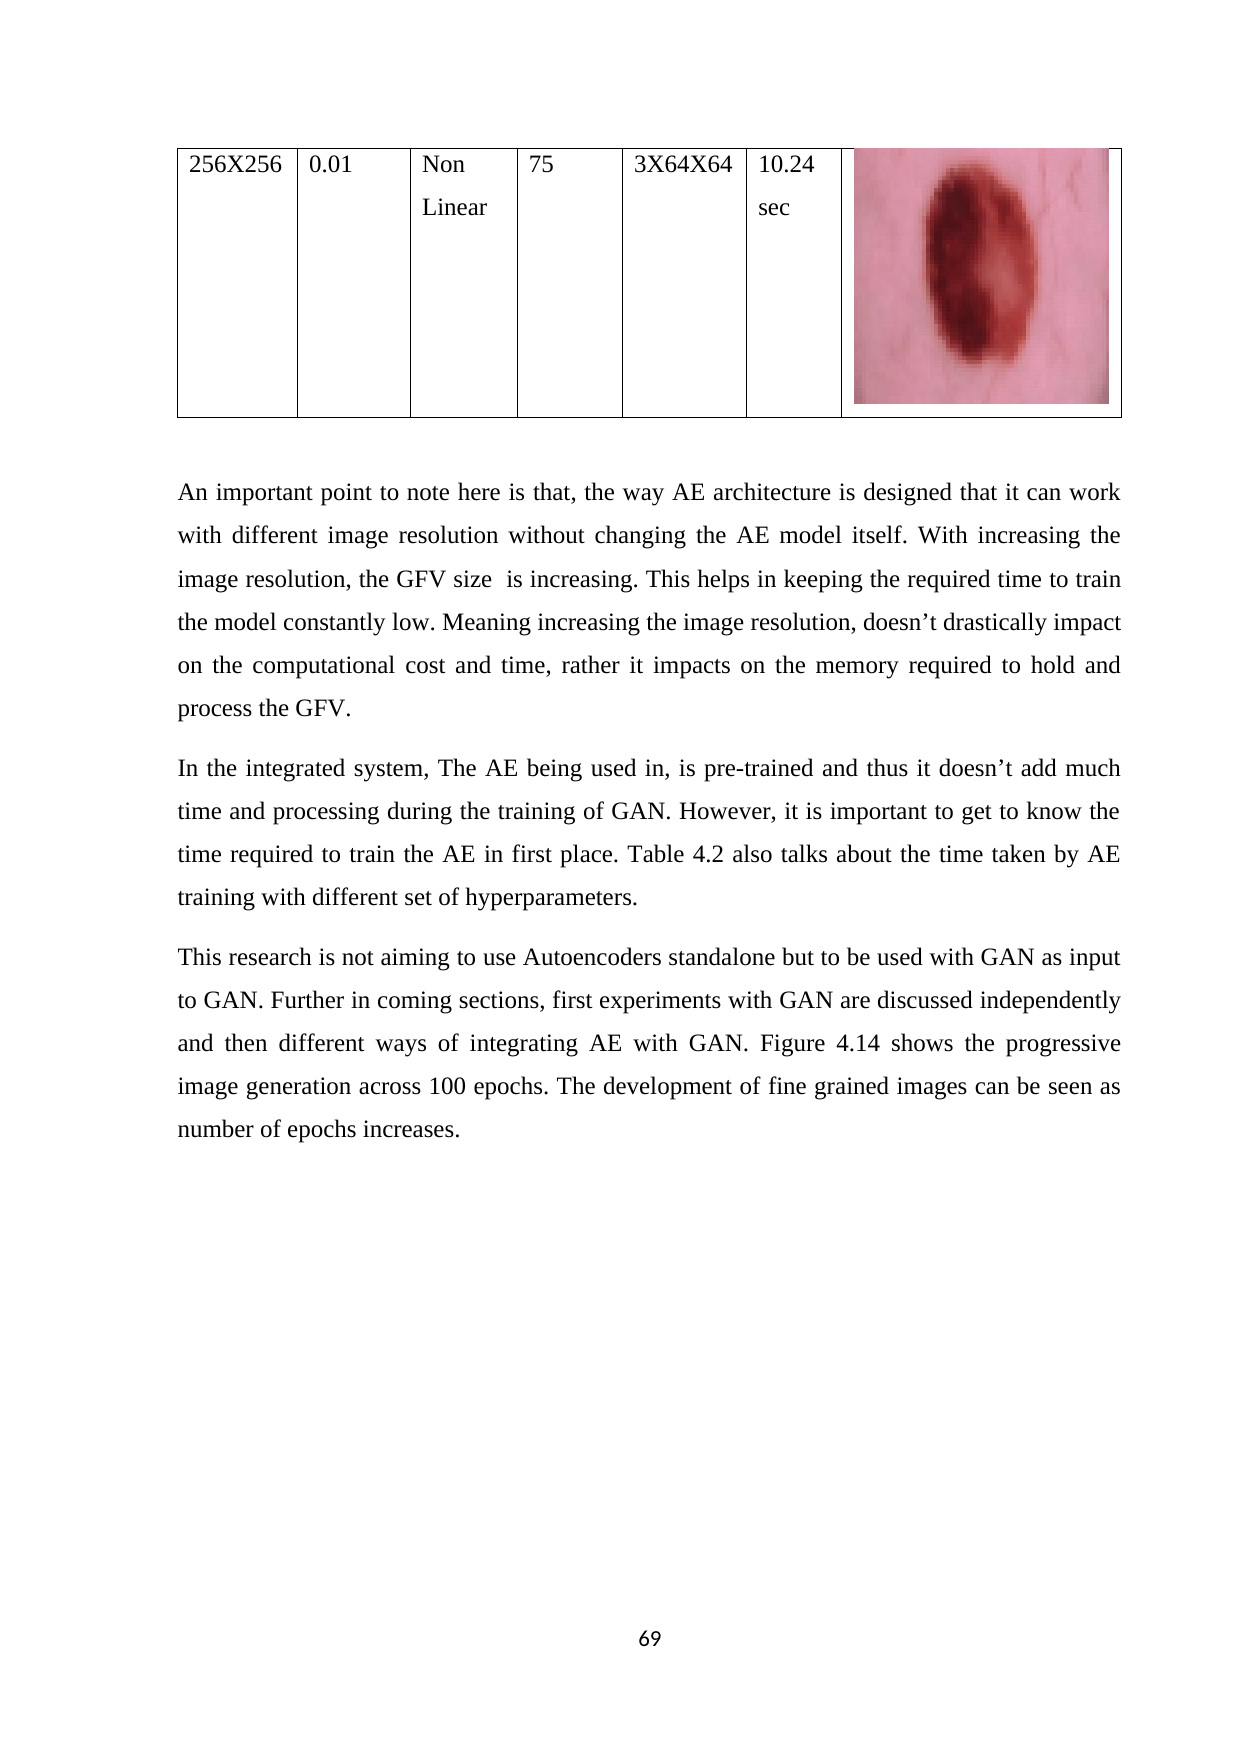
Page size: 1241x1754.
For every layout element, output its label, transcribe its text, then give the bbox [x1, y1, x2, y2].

table_cell 256X256 [178, 149, 297, 417]
picture [854, 148, 1109, 404]
table_cell 3X64X64 [623, 149, 746, 417]
table_cell 75 [518, 149, 622, 417]
text In the integrated system, The AE being used in, is pre-trained and thus it doesn’t add much time and processing during the training of GAN. However, it is important to get to know the time required to train the AE in first place. Table 4.2 also talks about the time taken by AE training with different set of hyperparameters. [177, 753, 1122, 911]
table_cell Non Linear [411, 149, 517, 417]
text An important point to note here is that, the way AE architecture is designed that it can work with different image resolution without changing the AE model itself. With increasing the image resolution, the GFV size is increasing. This helps in keeping the required time to train the model constantly low. Meaning increasing the image resolution, doesn’t drastically impact on the computational cost and time, rather it impacts on the memory required to hold and process the GFV. [177, 477, 1122, 722]
text This research is not aiming to use Autoencoders standalone but to be used with GAN as input to GAN. Further in coming sections, first experiments with GAN are discussed independently and then different ways of integrating AE with GAN. Figure 4.14 shows the progressive image generation across 100 epochs. The development of fine grained images can be seen as number of epochs increases. [177, 942, 1122, 1143]
table_cell [842, 149, 1121, 417]
table_cell 10.24 sec [747, 149, 841, 417]
table_cell 0.01 [298, 149, 410, 417]
